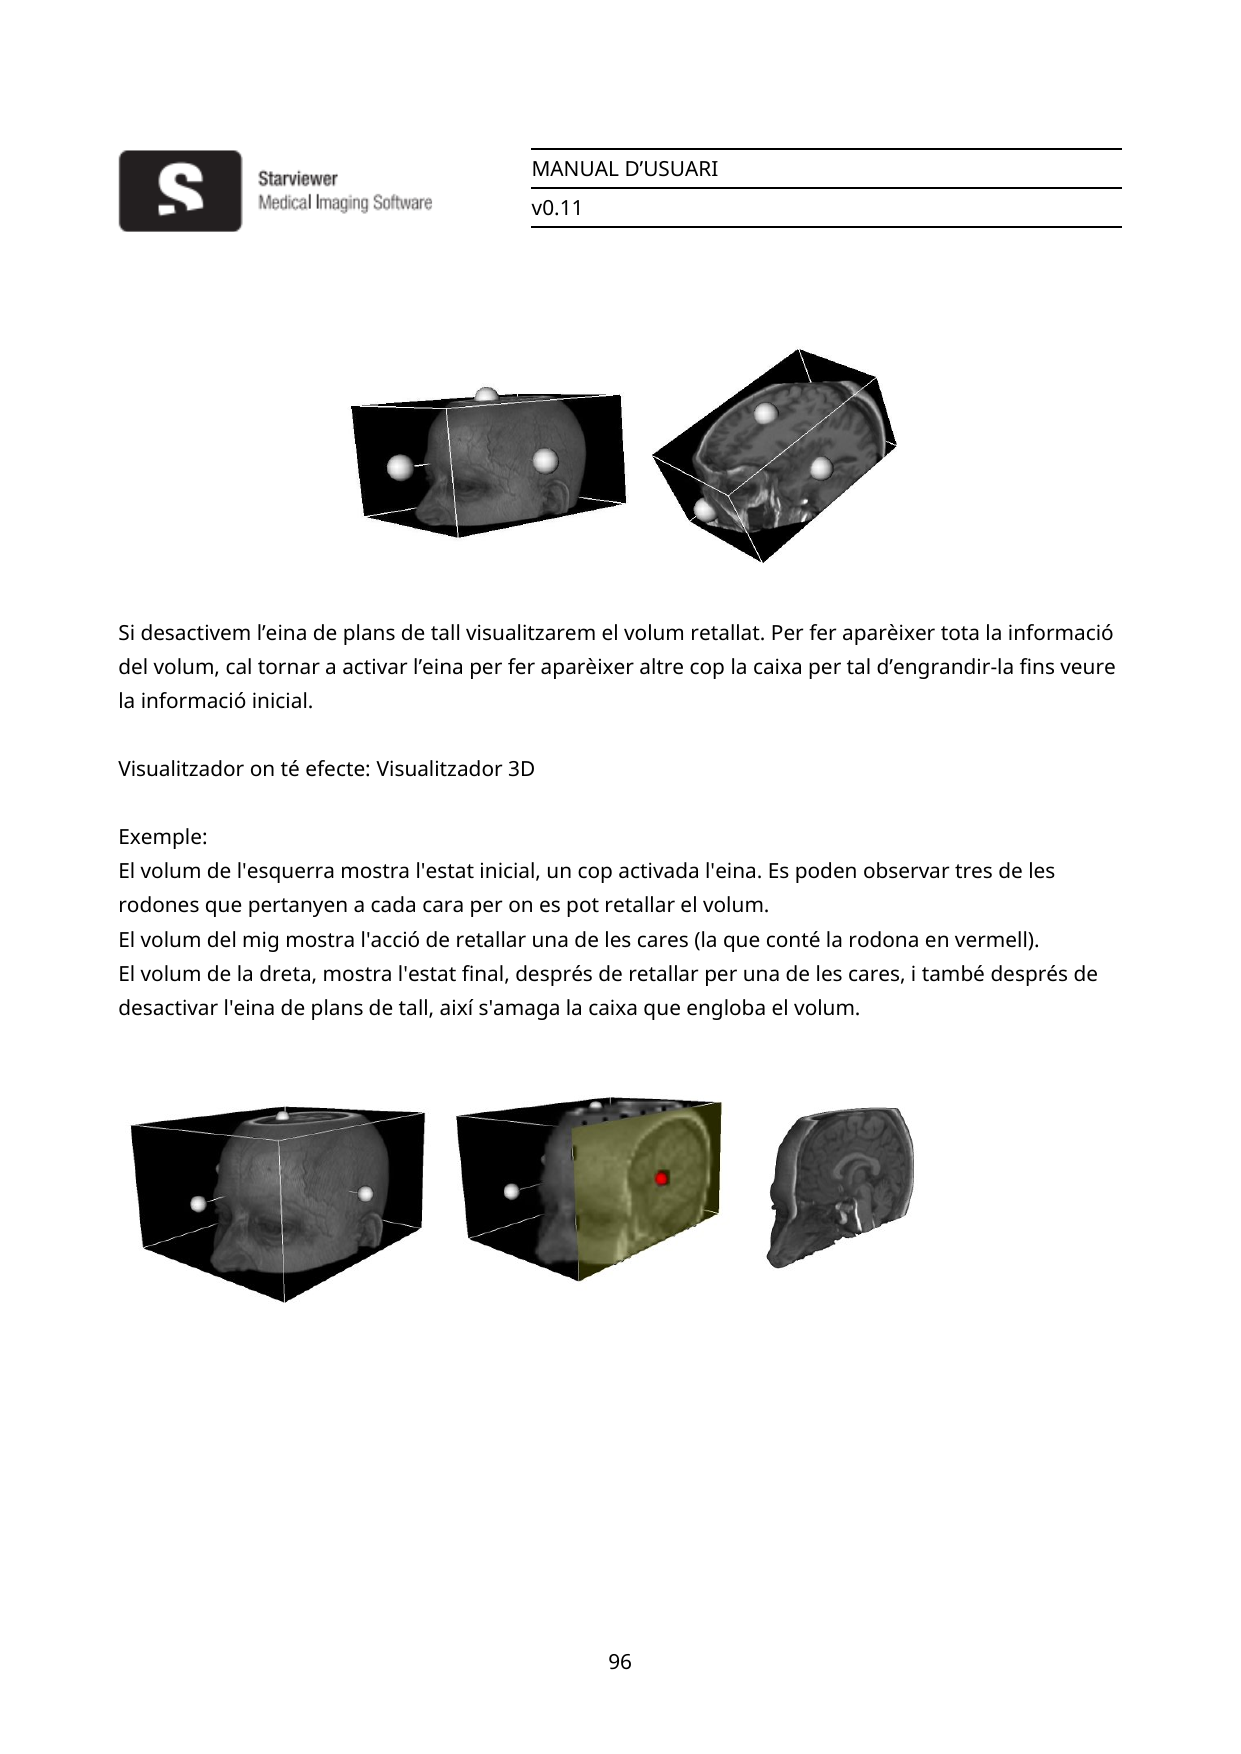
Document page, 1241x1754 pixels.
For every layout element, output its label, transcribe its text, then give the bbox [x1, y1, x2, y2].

text Exemple: [118, 822, 1122, 851]
text El volum del mig mostra l'acció de retallar una de les cares (la que conté la rodona en vermell). [118, 925, 1122, 953]
picture [333, 341, 907, 579]
text Si desactivem l’eina de plans de tall visualitzarem el volum retallat. Per fer aparèixer tota la informació del volum, cal tornar a activar l’eina per fer aparèixer altre cop la caixa per tal d’engrandir-la fins veure la informació inicial. [118, 618, 1122, 715]
text El volum de l'esquerra mostra l'estat inicial, un cop activada l'eina. Es poden observar tres de les rodones que pertanyen a cada cara per on es pot retallar el volum. [118, 857, 1122, 919]
text Visualitzador on té efecte: Visualitzador 3D [118, 754, 1122, 783]
picture [118, 1095, 931, 1317]
text El volum de la dreta, mostra l'estat final, després de retallar per una de les cares, i també després de desactivar l'eina de plans de tall, així s'amaga la caixa que engloba el volum. [118, 959, 1122, 1021]
